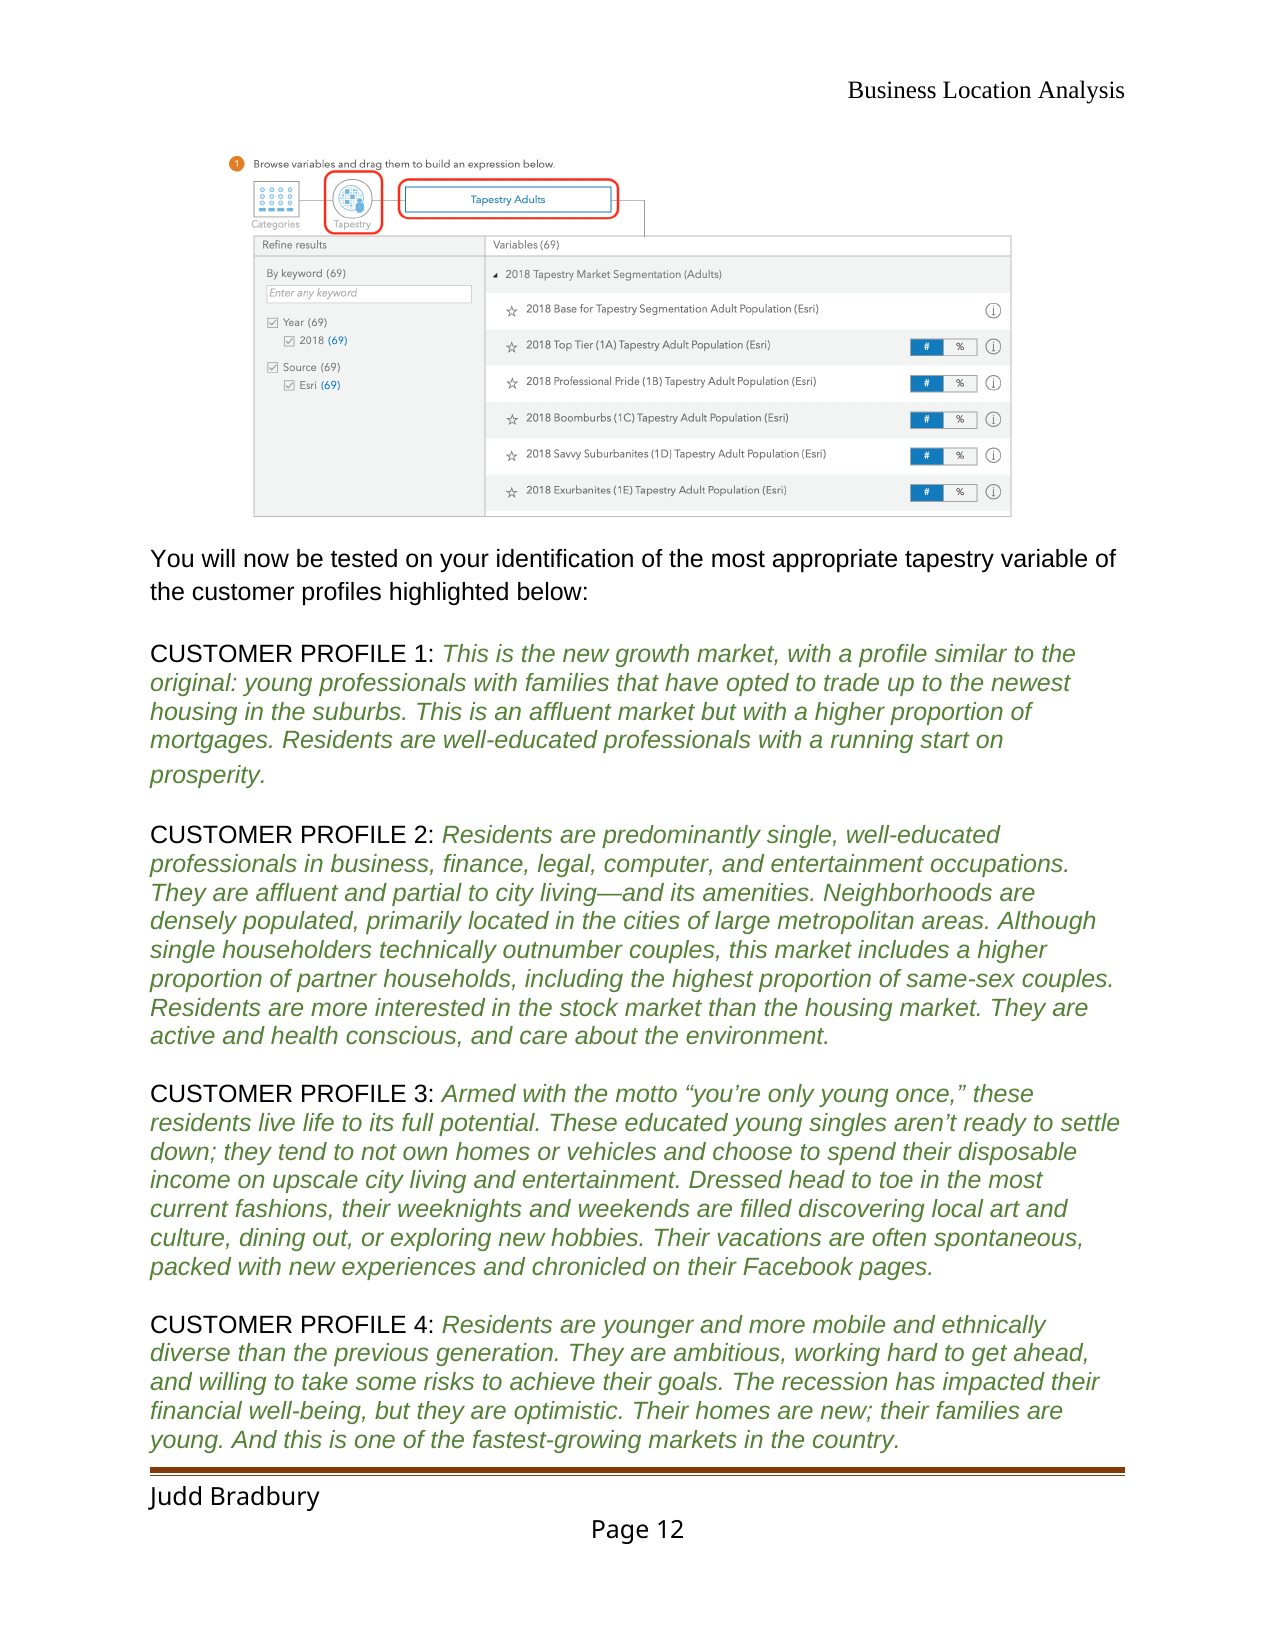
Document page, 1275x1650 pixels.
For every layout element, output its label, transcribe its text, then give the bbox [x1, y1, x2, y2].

picture [225, 150, 1050, 527]
text CUSTOMER PROFILE 3: Armed with the motto “you’re only young once,” these residents live life to its full potential. These educated young singles aren’t ready to settle down; they tend to not own homes or vehicles and choose to spend their disposable income on upscale city living and entertainment. Dressed head to toe in the most current fashions, their weeknights and weekends are filled discovering local art and culture, dining out, or exploring new hobbies. Their vacations are often spontaneous, packed with new experiences and chronicled on their Facebook pages. [150, 1079, 1125, 1281]
text You will now be tested on your identification of the most appropriate tapestry variable of the customer profiles highlighted below: [150, 544, 1125, 606]
text CUSTOMER PROFILE 4: Residents are younger and more mobile and ethnically diverse than the previous generation. They are ambitious, working hard to get ahead, and willing to take some risks to achieve their goals. The recession has impacted their financial well-being, but they are optimistic. Their homes are new; their families are young. And this is one of the fastest-growing markets in the country. [150, 1310, 1125, 1453]
text CUSTOMER PROFILE 1: This is the new growth market, with a profile similar to the original: young professionals with families that have opted to trade up to the newest housing in the suburbs. This is an affluent market but with a higher proportion of mortgages. Residents are well-educated professionals with a running start on prosperity. [150, 639, 1125, 791]
text CUSTOMER PROFILE 2: Residents are predominantly single, well-educated professionals in business, finance, legal, computer, and entertainment occupations. They are affluent and partial to city living—and its amenities. Neighborhoods are densely populated, primarily located in the cities of large metropolitan areas. Although single householders technically outnumber couples, this market includes a higher proportion of partner households, including the highest proportion of same-sex couples. Residents are more interested in the stock market than the housing market. They are active and health conscious, and care about the environment. [150, 820, 1125, 1050]
